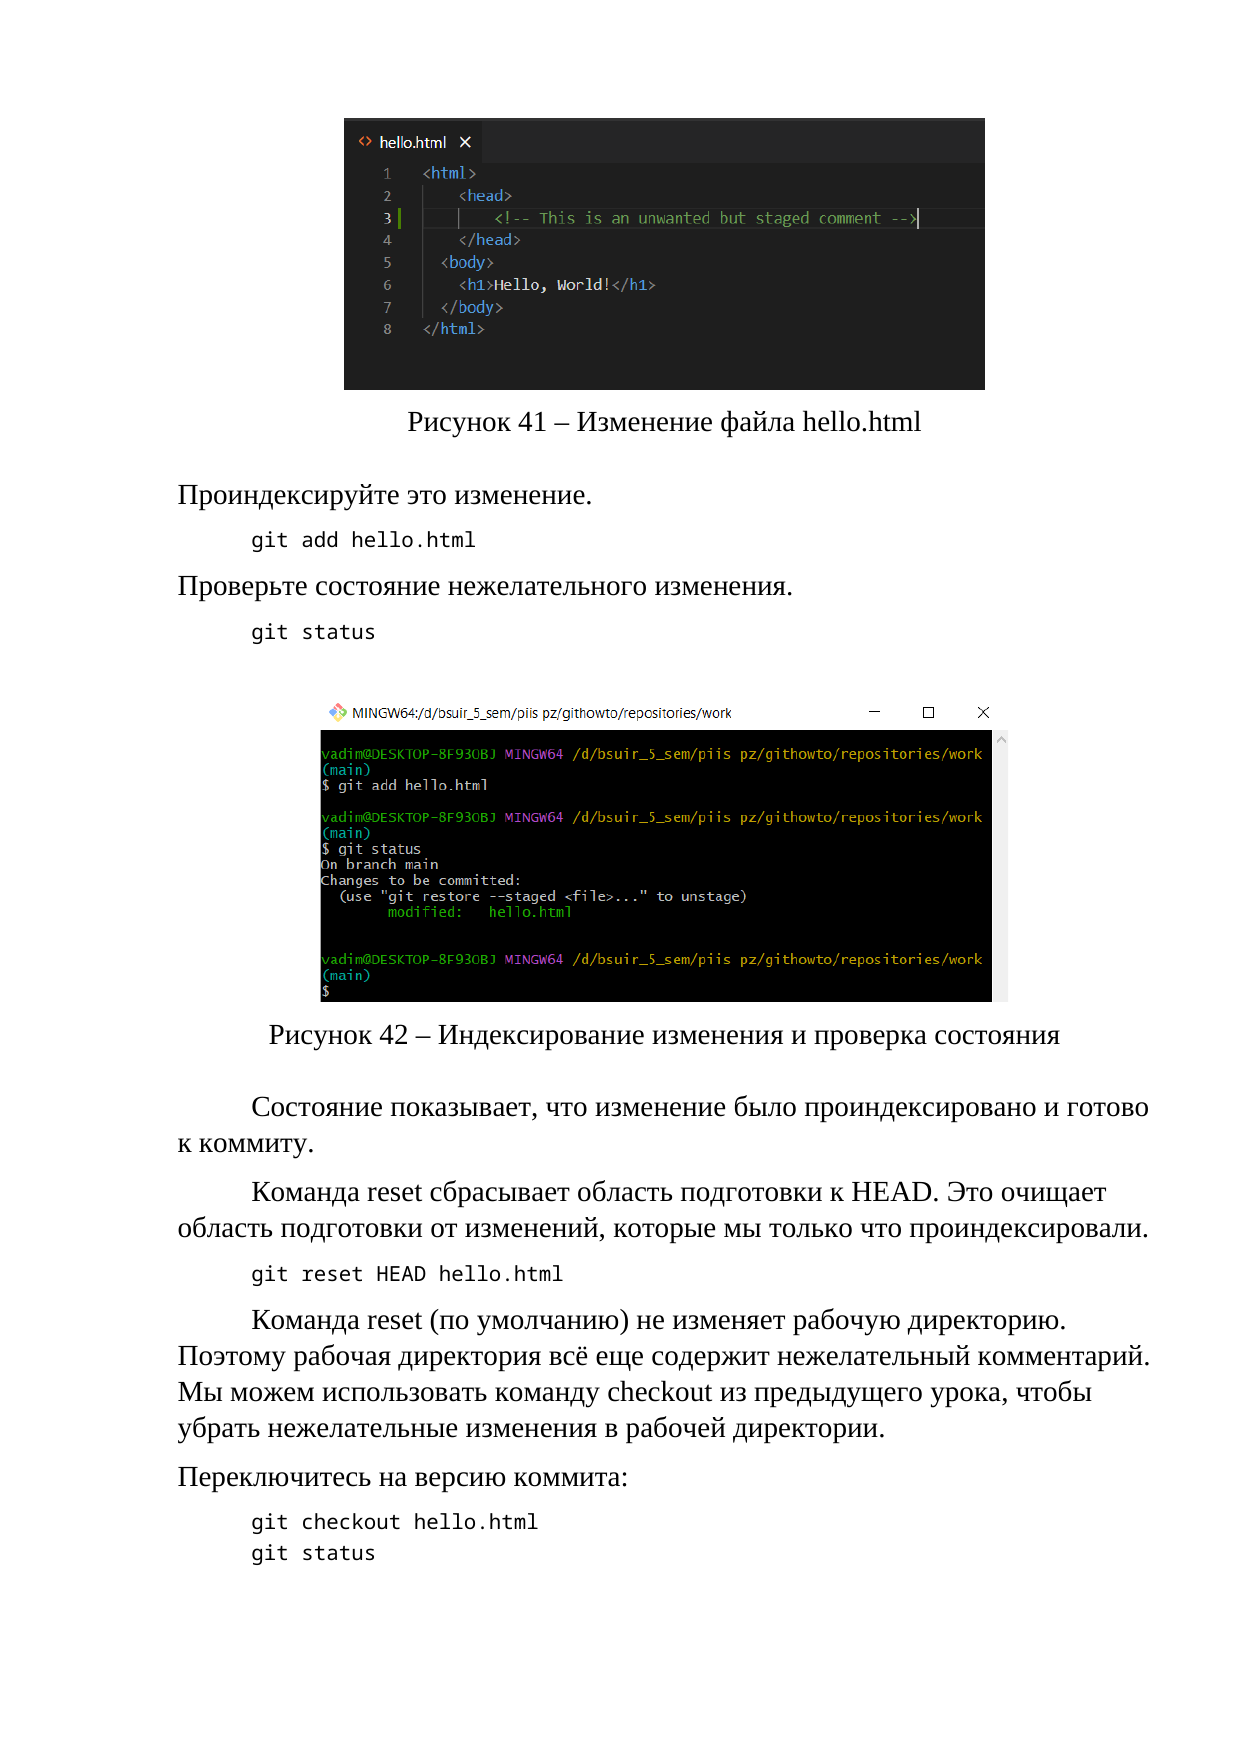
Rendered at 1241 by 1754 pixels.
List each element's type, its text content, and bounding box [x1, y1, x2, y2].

text git add hello.html [177, 525, 1152, 554]
text Рисунок 41 – Изменение файла hello.html [177, 404, 1152, 438]
text Проиндексируйте это изменение. [177, 477, 1152, 510]
text git status [177, 617, 1152, 646]
text Команда reset (по умолчанию) не изменяет рабочую директорию. Поэтому рабочая директория всё еще содержит нежелательный комментарий. Мы можем использовать команду checkout из предыдущего урока, чтобы убрать нежелательные изменения в рабочей директории. [177, 1302, 1152, 1444]
text git checkout hello.html [177, 1507, 1152, 1536]
text Команда reset сбрасывает область подготовки к HEAD. Это очищает область подготовки от изменений, которые мы только что проиндексировали. [177, 1174, 1152, 1243]
text Рисунок 42 – Индексирование изменения и проверка состояния [177, 1017, 1152, 1050]
text Проверьте состояние нежелательного изменения. [177, 568, 1152, 602]
picture [344, 118, 985, 390]
text git reset HEAD hello.html [177, 1259, 1152, 1287]
text Состояние показывает, что изменение было проиндексировано и готово к коммиту. [177, 1089, 1152, 1159]
picture [320, 696, 1009, 1002]
text git status [177, 1538, 1152, 1567]
text Переключитесь на версию коммита: [177, 1459, 1152, 1492]
